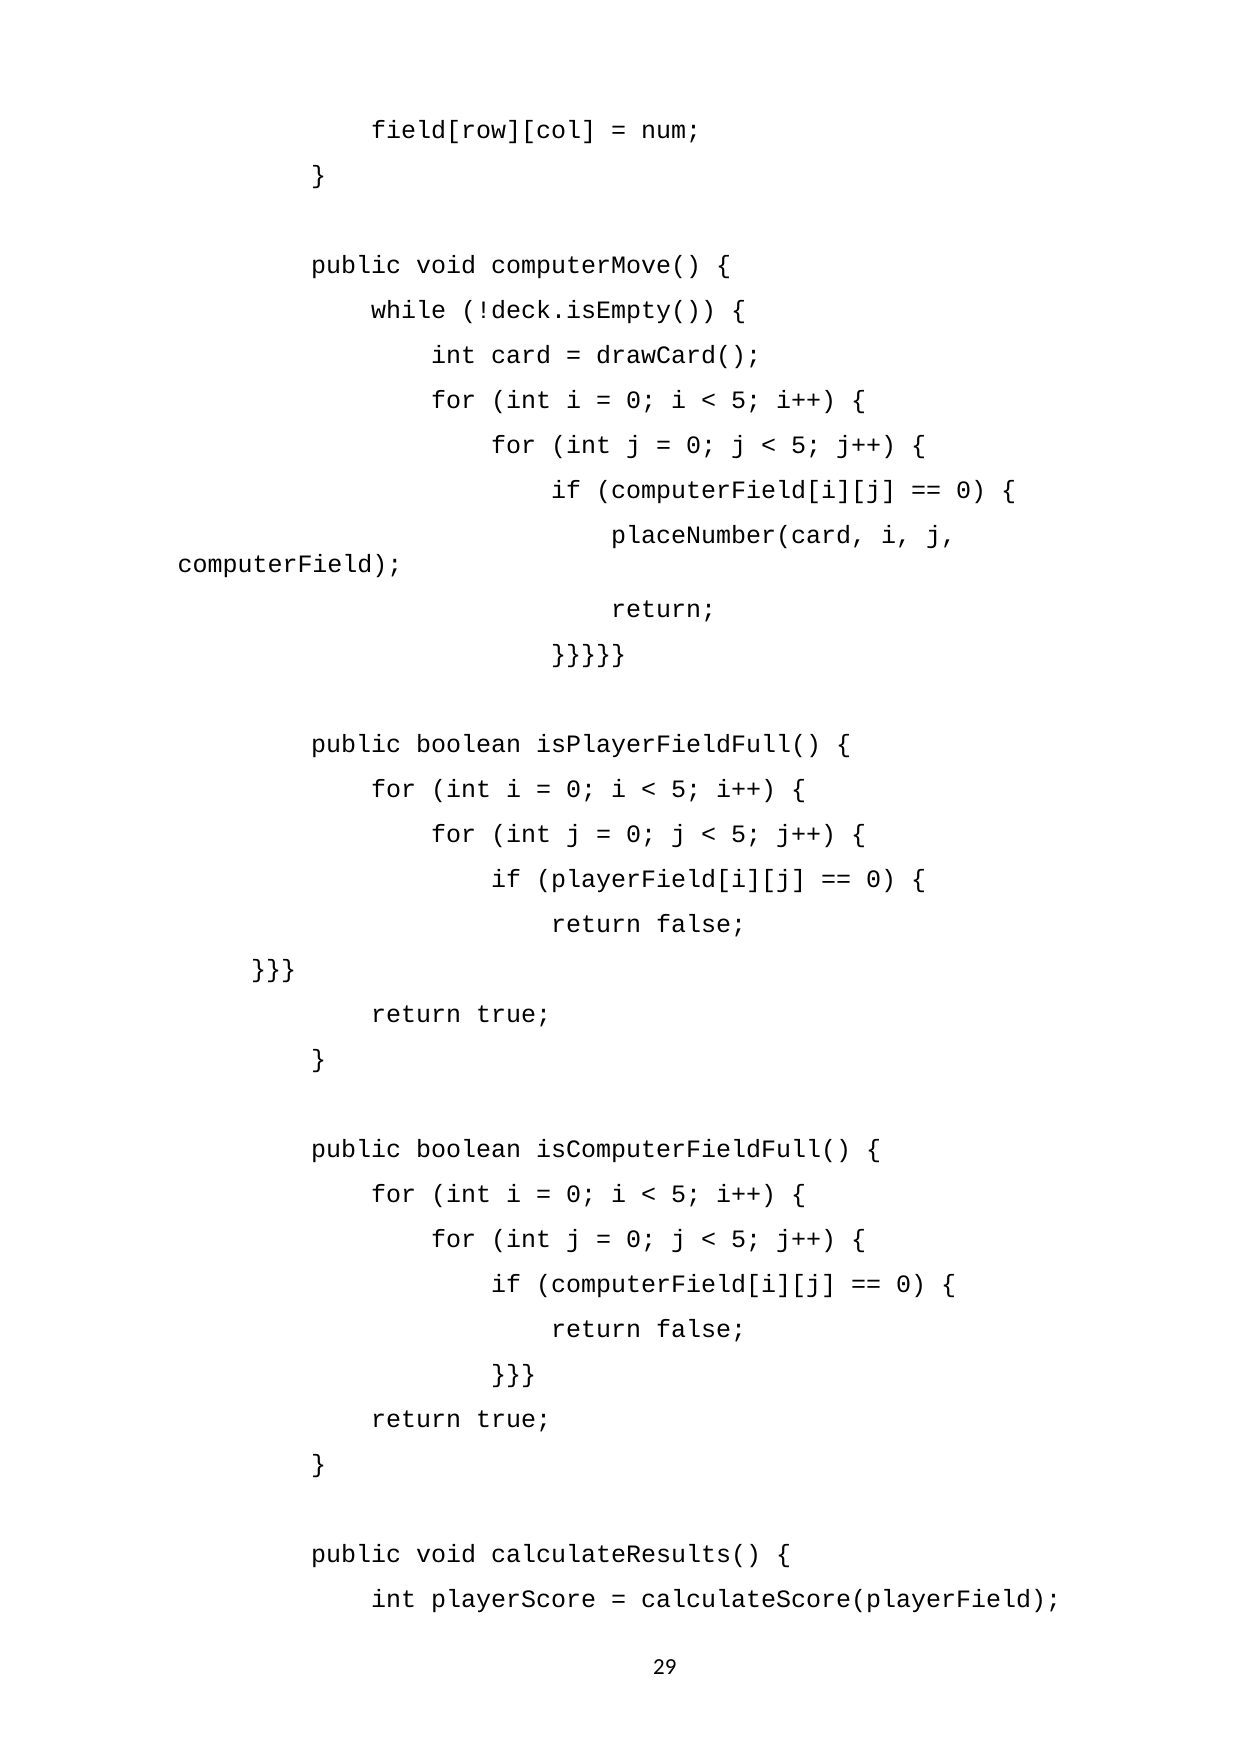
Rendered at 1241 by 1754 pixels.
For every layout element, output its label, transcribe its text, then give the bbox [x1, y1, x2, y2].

text placeNumber(card, i, j, computerField); [177, 523, 1152, 580]
text if (computerField[i][j] == 0) { [177, 1271, 1152, 1300]
text for (int j = 0; j < 5; j++) { [177, 821, 1152, 850]
text } [177, 1451, 1152, 1480]
text if (computerField[i][j] == 0) { [177, 478, 1152, 506]
text int playerScore = calculateScore(playerField); [177, 1586, 1152, 1615]
text return false; [177, 1316, 1152, 1345]
text if (playerField[i][j] == 0) { [177, 866, 1152, 895]
text } [177, 1046, 1152, 1075]
text int card = drawCard(); [177, 343, 1152, 371]
text for (int i = 0; i < 5; i++) { [177, 776, 1152, 805]
text } [177, 163, 1152, 191]
text while (!deck.isEmpty()) { [177, 298, 1152, 326]
text for (int i = 0; i < 5; i++) { [177, 1181, 1152, 1210]
text public void calculateResults() { [177, 1541, 1152, 1570]
text for (int j = 0; j < 5; j++) { [177, 1226, 1152, 1255]
text public boolean isPlayerFieldFull() { [177, 731, 1152, 760]
text field[row][col] = num; [177, 118, 1152, 146]
text public void computerMove() { [177, 253, 1152, 281]
text }}} [177, 1361, 1152, 1390]
text }}}}} [177, 641, 1152, 670]
text for (int i = 0; i < 5; i++) { [177, 388, 1152, 416]
text return; [177, 596, 1152, 625]
text for (int j = 0; j < 5; j++) { [177, 433, 1152, 461]
text return true; [177, 1406, 1152, 1435]
text return false; [177, 911, 1152, 940]
text return true; [177, 1001, 1152, 1030]
text public boolean isComputerFieldFull() { [177, 1136, 1152, 1165]
text }}} [177, 956, 1152, 985]
